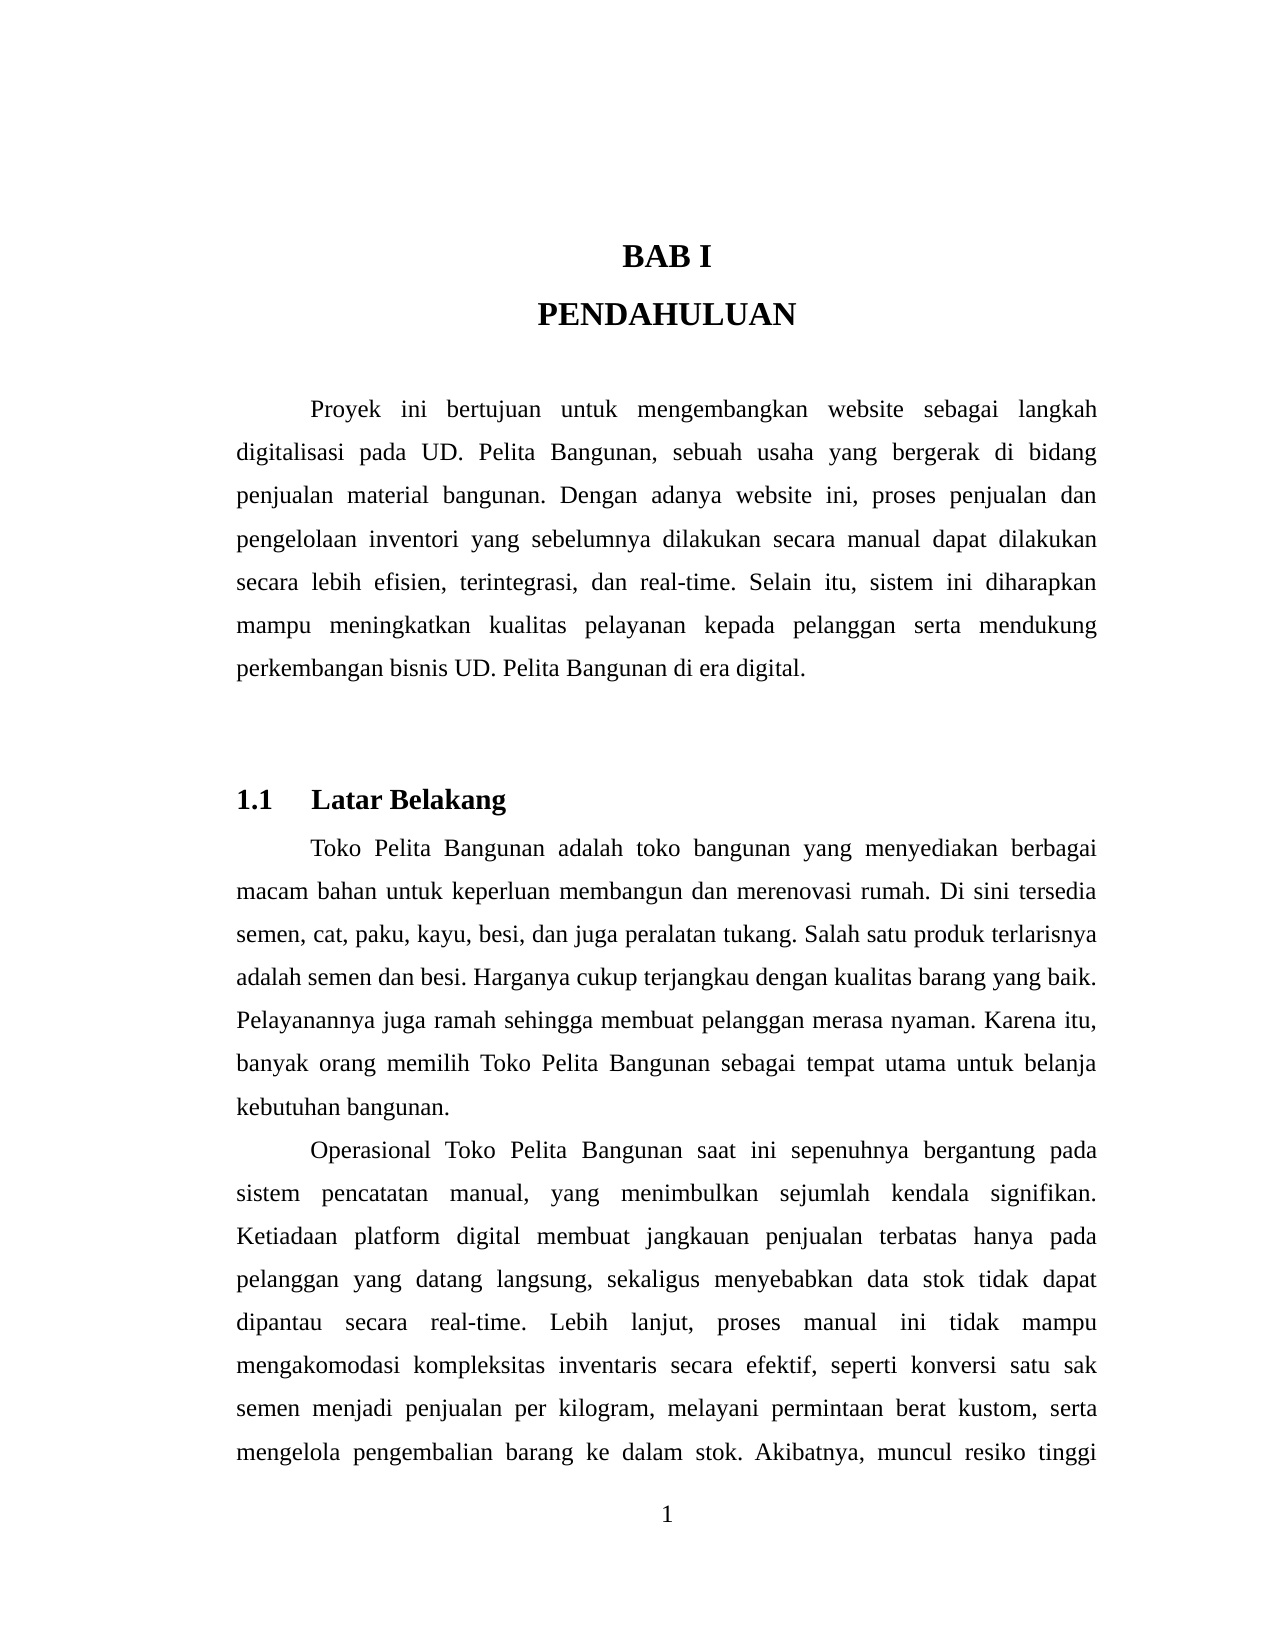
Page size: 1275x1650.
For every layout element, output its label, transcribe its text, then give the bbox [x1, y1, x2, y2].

text BAB I [236, 236, 1098, 274]
text Proyek ini bertujuan untuk mengembangkan website sebagai langkah digitalisasi pada UD. Pelita Bangunan, sebuah usaha yang bergerak di bidang penjualan material bangunan. Dengan adanya website ini, proses penjualan dan pengelolaan inventori yang sebelumnya dilakukan secara manual dapat dilakukan secara lebih efisien, terintegrasi, dan real-time. Selain itu, sistem ini diharapkan mampu meningkatkan kualitas pelayanan kepada pelanggan serta mendukung perkembangan bisnis UD. Pelita Bangunan di era digital. [236, 394, 1098, 682]
text Toko Pelita Bangunan adalah toko bangunan yang menyediakan berbagai macam bahan untuk keperluan membangun dan merenovasi rumah. Di sini tersedia semen, cat, paku, kayu, besi, dan juga peralatan tukang. Salah satu produk terlarisnya adalah semen dan besi. Harganya cukup terjangkau dengan kualitas barang yang baik. Pelayanannya juga ramah sehingga membuat pelanggan merasa nyaman. Karena itu, banyak orang memilih Toko Pelita Bangunan sebagai tempat utama untuk belanja kebutuhan bangunan. [236, 833, 1098, 1120]
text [236, 1135, 1098, 1465]
list Latar Belakang [236, 782, 1098, 816]
text PENDAHULUAN [236, 294, 1098, 332]
